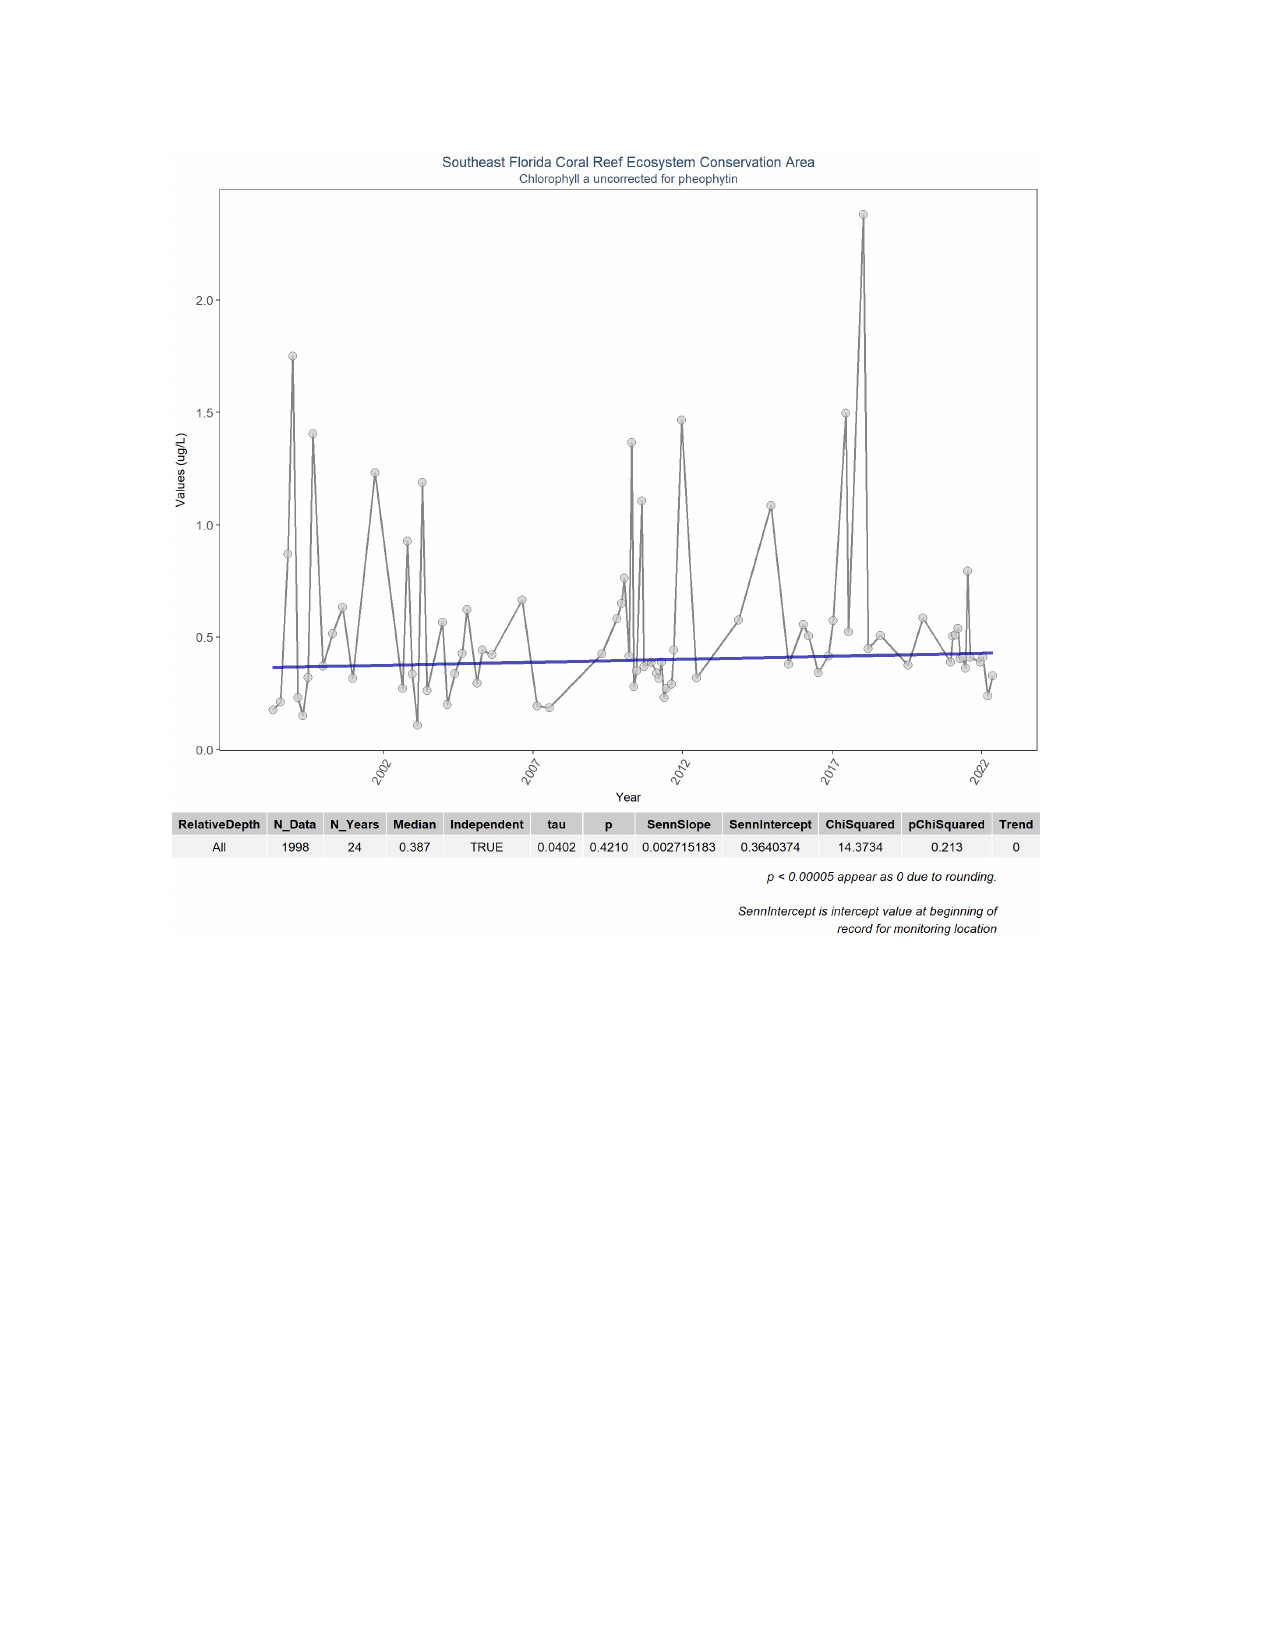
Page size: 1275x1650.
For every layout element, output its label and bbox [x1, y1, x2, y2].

picture [168, 150, 1044, 938]
